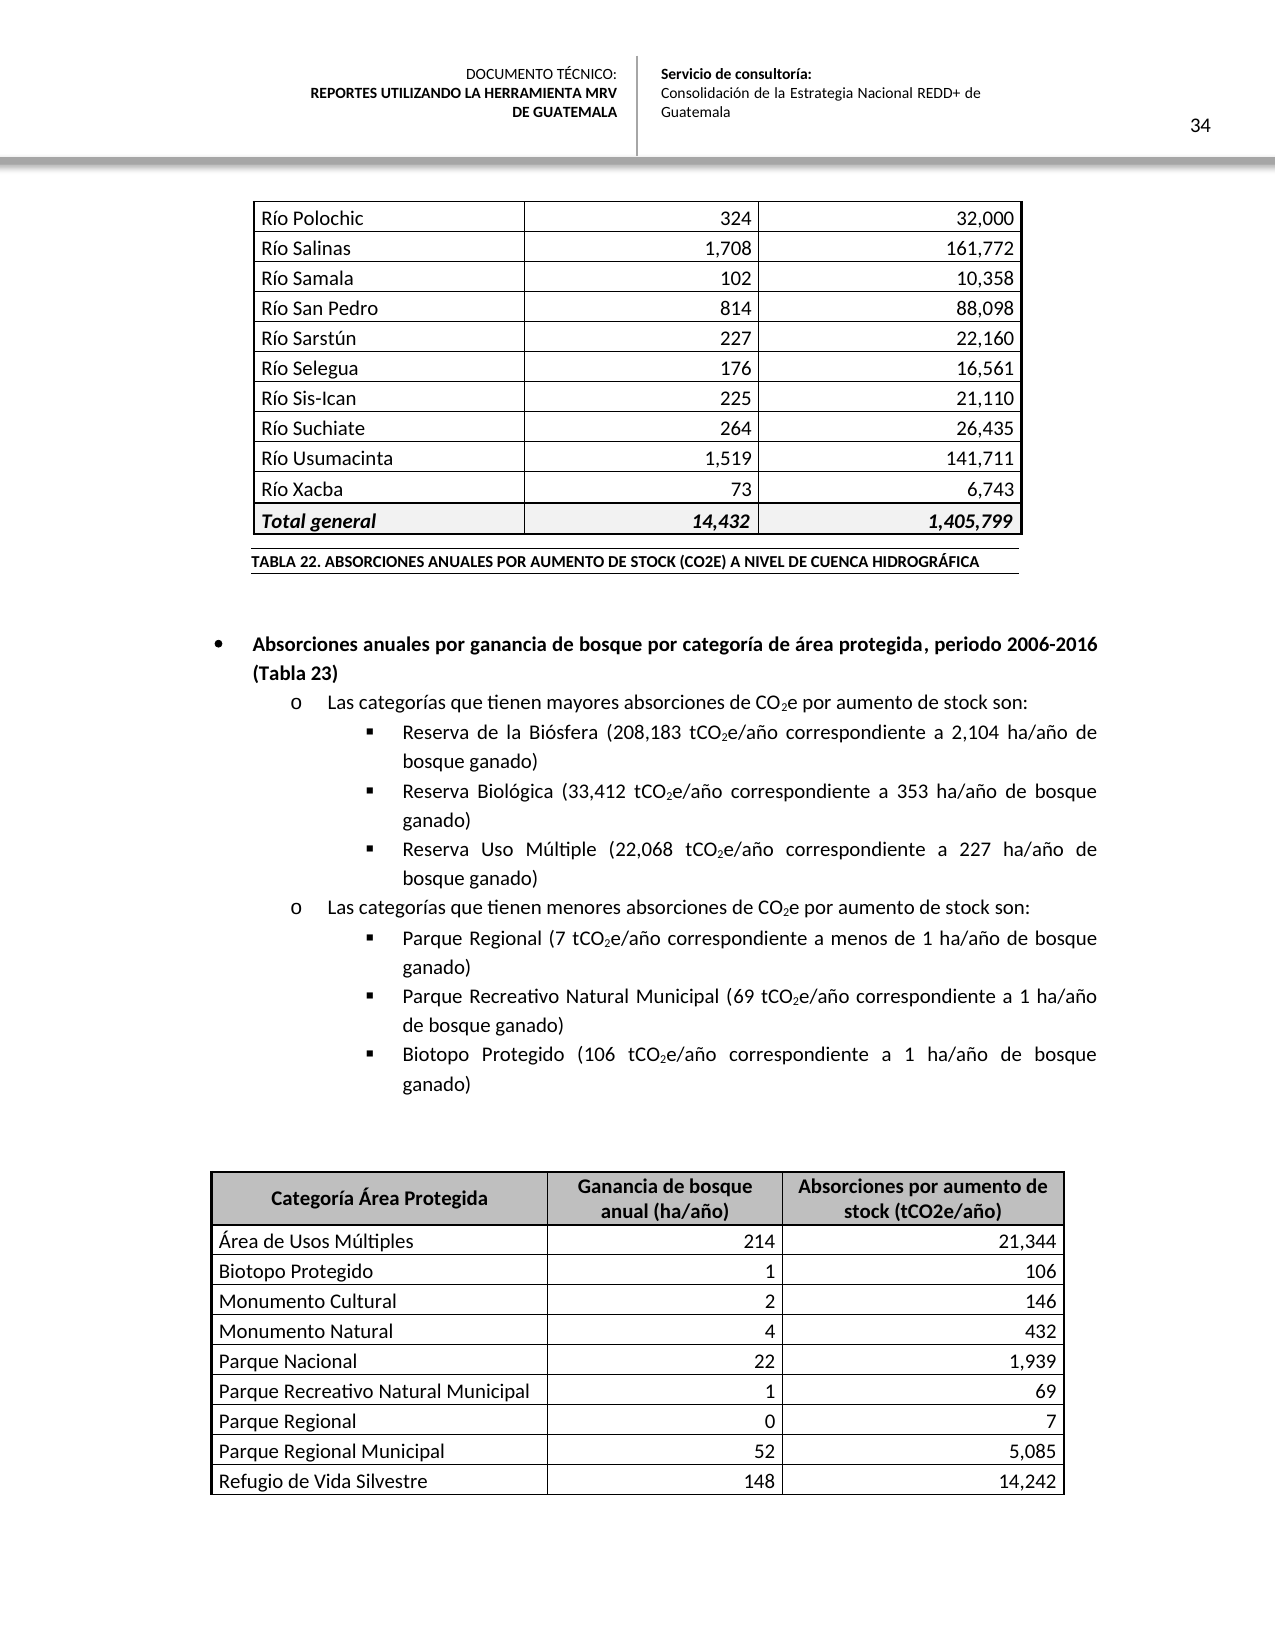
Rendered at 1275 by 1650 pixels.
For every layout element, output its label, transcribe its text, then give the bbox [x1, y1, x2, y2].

table_cell Río Selegua [255, 352, 524, 381]
table_cell 264 [525, 412, 758, 441]
table_cell Parque Regional Municipal [213, 1435, 547, 1464]
list Las categorías que tienen menores absorciones de CO2e por aumento de stock son: [290, 894, 1098, 921]
table_cell 324 [525, 202, 758, 231]
table_cell 227 [525, 322, 758, 351]
table_cell 21,344 [783, 1226, 1063, 1254]
table_cell 214 [548, 1226, 782, 1254]
table_cell Biotopo Protegido [213, 1255, 547, 1284]
text Tabla 22. Absorciones anuales por aumento de stock (CO2e) a nivel de cuenca hidrográfica [251, 549, 1019, 573]
list Biotopo Protegido (106 tCO2e/año correspondiente a 1 ha/año de bosque ganado) [365, 1042, 1098, 1096]
table_cell Río Xacba [255, 472, 524, 502]
list Parque Regional (7 tCO2e/año correspondiente a menos de 1 ha/año de bosque ganado) [365, 925, 1098, 979]
table_cell 69 [783, 1375, 1063, 1404]
table_cell Monumento Natural [213, 1315, 547, 1344]
table_cell 1,708 [525, 232, 758, 261]
table_cell 148 [548, 1465, 782, 1494]
table_header Ganancia de bosque anual (ha/año) [548, 1173, 782, 1224]
table_cell 14,242 [783, 1465, 1063, 1494]
list Reserva de la Biósfera (208,183 tCO2e/año correspondiente a 2,104 ha/año de bosque ganado) [365, 719, 1098, 774]
table_cell 432 [783, 1315, 1063, 1344]
table_cell 22,160 [759, 322, 1020, 351]
table_cell 146 [783, 1285, 1063, 1314]
table_cell 26,435 [759, 412, 1020, 441]
list Reserva Biológica (33,412 tCO2e/año correspondiente a 353 ha/año de bosque ganado) [365, 778, 1098, 832]
table_header Categoría Área Protegida [213, 1173, 547, 1224]
table_cell 16,561 [759, 352, 1020, 381]
table_cell Río Sis-Ican [255, 382, 524, 411]
table_cell 73 [525, 472, 758, 502]
table_cell 0 [548, 1405, 782, 1434]
table_cell 161,772 [759, 232, 1020, 261]
list Absorciones anuales por ganancia de bosque por categoría de área protegida, periodo 2006-2016 (Tabla 23) [215, 631, 1098, 685]
table_cell 1 [548, 1255, 782, 1284]
table_cell 32,000 [759, 202, 1020, 231]
table_cell Área de Usos Múltiples [213, 1226, 547, 1254]
list Las categorías que tienen mayores absorciones de CO2e por aumento de stock son: [290, 689, 1098, 716]
table_cell Parque Recreativo Natural Municipal [213, 1375, 547, 1404]
table_cell 21,110 [759, 382, 1020, 411]
table_cell 7 [783, 1405, 1063, 1434]
table_cell Río Sarstún [255, 322, 524, 351]
table_cell Río Usumacinta [255, 442, 524, 471]
table_cell 102 [525, 262, 758, 291]
table_cell 52 [548, 1435, 782, 1464]
table_cell 1,519 [525, 442, 758, 471]
table_cell Total general [255, 504, 524, 533]
table_cell 1 [548, 1375, 782, 1404]
table_cell Monumento Cultural [213, 1285, 547, 1314]
table_cell Parque Regional [213, 1405, 547, 1434]
table_cell 814 [525, 292, 758, 321]
table_cell 1,939 [783, 1345, 1063, 1374]
table_cell Refugio de Vida Silvestre [213, 1465, 547, 1494]
table_cell 176 [525, 352, 758, 381]
list Parque Recreativo Natural Municipal (69 tCO2e/año correspondiente a 1 ha/año de bosque ganado) [365, 983, 1098, 1038]
table_header Absorciones por aumento de stock (tCO2e/año) [783, 1173, 1063, 1224]
table_cell 22 [548, 1345, 782, 1374]
table_cell Río Salinas [255, 232, 524, 261]
table_cell 14,432 [525, 504, 758, 533]
table_cell Río Samala [255, 262, 524, 291]
table_cell 10,358 [759, 262, 1020, 291]
table_cell 6,743 [759, 472, 1020, 502]
table_cell 106 [783, 1255, 1063, 1284]
table_cell Río Polochic [255, 202, 524, 231]
table_cell Río San Pedro [255, 292, 524, 321]
table_cell 88,098 [759, 292, 1020, 321]
table_cell Río Suchiate [255, 412, 524, 441]
table_cell 1,405,799 [759, 504, 1020, 533]
table_cell 4 [548, 1315, 782, 1344]
table_cell 5,085 [783, 1435, 1063, 1464]
table_cell 141,711 [759, 442, 1020, 471]
list Reserva Uso Múltiple (22,068 tCO2e/año correspondiente a 227 ha/año de bosque ganado) [365, 836, 1098, 891]
table_cell 2 [548, 1285, 782, 1314]
table_cell Parque Nacional [213, 1345, 547, 1374]
table_cell 225 [525, 382, 758, 411]
